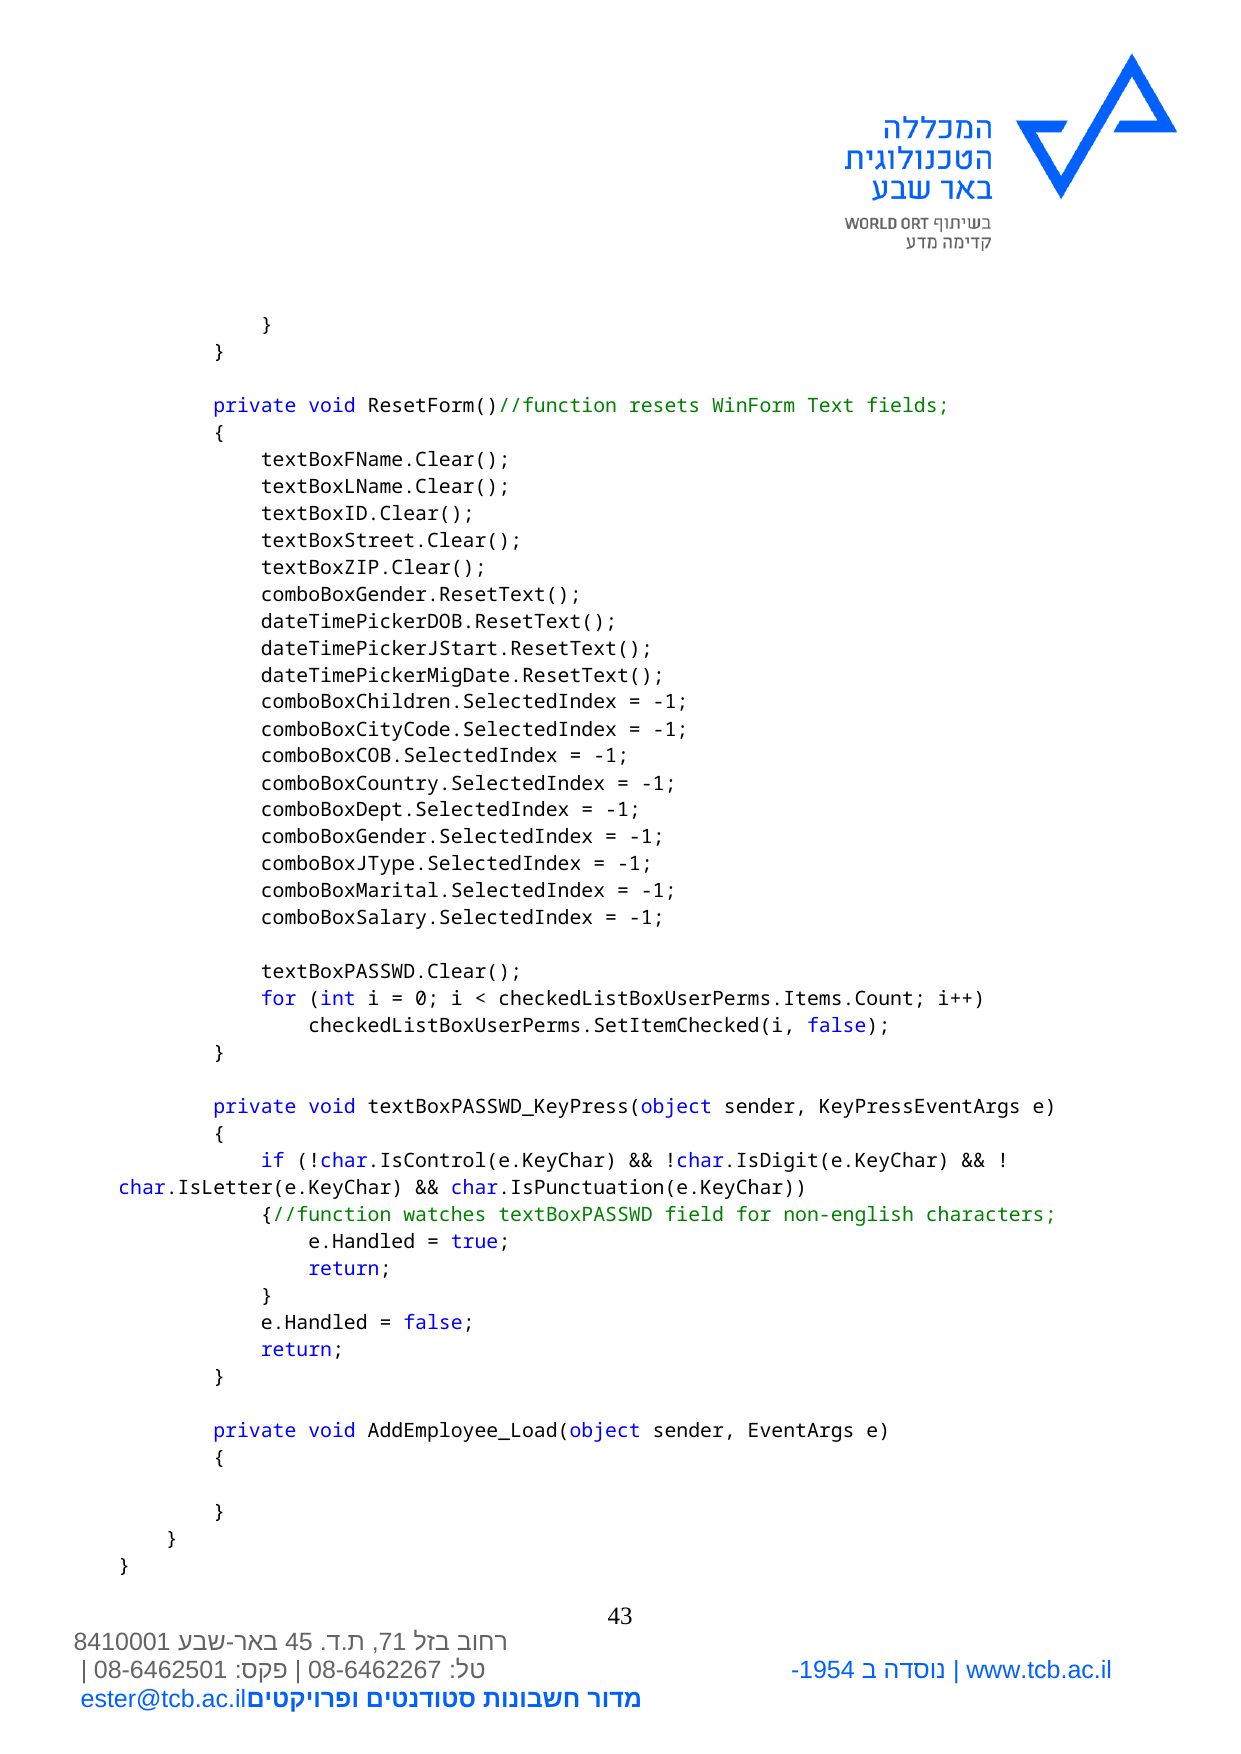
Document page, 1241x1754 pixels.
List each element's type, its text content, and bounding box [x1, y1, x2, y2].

text for (int i = 0; i < checkedListBoxUserPerms.Items.Count; i++) [118, 984, 1122, 1012]
text } [118, 1362, 1122, 1389]
text textBoxFName.Clear(); [118, 445, 1122, 472]
text textBoxStreet.Clear(); [118, 526, 1122, 553]
text dateTimePickerJStart.ResetText(); [118, 634, 1122, 661]
text comboBoxSalary.SelectedIndex = -1; [118, 904, 1122, 931]
text private void ResetForm()//function resets WinForm Text fields; [118, 391, 1122, 418]
text private void AddEmployee_Load(object sender, EventArgs e) [118, 1416, 1122, 1443]
text } [118, 1524, 1122, 1551]
text e.Handled = false; [118, 1308, 1122, 1335]
picture [844, 53, 1177, 251]
text dateTimePickerDOB.ResetText(); [118, 607, 1122, 634]
text comboBoxGender.ResetText(); [118, 580, 1122, 607]
text comboBoxDept.SelectedIndex = -1; [118, 796, 1122, 823]
text private void textBoxPASSWD_KeyPress(object sender, KeyPressEventArgs e) [118, 1092, 1122, 1119]
text } [118, 1281, 1122, 1308]
text { [118, 1119, 1122, 1146]
text comboBoxCOB.SelectedIndex = -1; [118, 742, 1122, 769]
text { [118, 1443, 1122, 1470]
text comboBoxCountry.SelectedIndex = -1; [118, 769, 1122, 796]
text comboBoxChildren.SelectedIndex = -1; [118, 688, 1122, 715]
text return; [118, 1335, 1122, 1362]
text dateTimePickerMigDate.ResetText(); [118, 661, 1122, 688]
text checkedListBoxUserPerms.SetItemChecked(i, false); [118, 1012, 1122, 1038]
text {//function watches textBoxPASSWD field for non-english characters; [118, 1200, 1122, 1227]
text return; [118, 1254, 1122, 1281]
text { [118, 418, 1122, 445]
text comboBoxCityCode.SelectedIndex = -1; [118, 715, 1122, 742]
text } [118, 1551, 1122, 1578]
text } [118, 1497, 1122, 1524]
text } [118, 337, 1122, 364]
text textBoxZIP.Clear(); [118, 553, 1122, 580]
text comboBoxJType.SelectedIndex = -1; [118, 850, 1122, 877]
text } [118, 310, 1122, 337]
text e.Handled = true; [118, 1227, 1122, 1254]
text textBoxLName.Clear(); [118, 472, 1122, 499]
text comboBoxMarital.SelectedIndex = -1; [118, 877, 1122, 904]
text } [118, 1038, 1122, 1066]
text if (!char.IsControl(e.KeyChar) && !char.IsDigit(e.KeyChar) && !char.IsLetter(e.KeyChar) && char.IsPunctuation(e.KeyChar)) [118, 1146, 1122, 1200]
text textBoxPASSWD.Clear(); [118, 958, 1122, 984]
text comboBoxGender.SelectedIndex = -1; [118, 823, 1122, 850]
text textBoxID.Clear(); [118, 499, 1122, 526]
